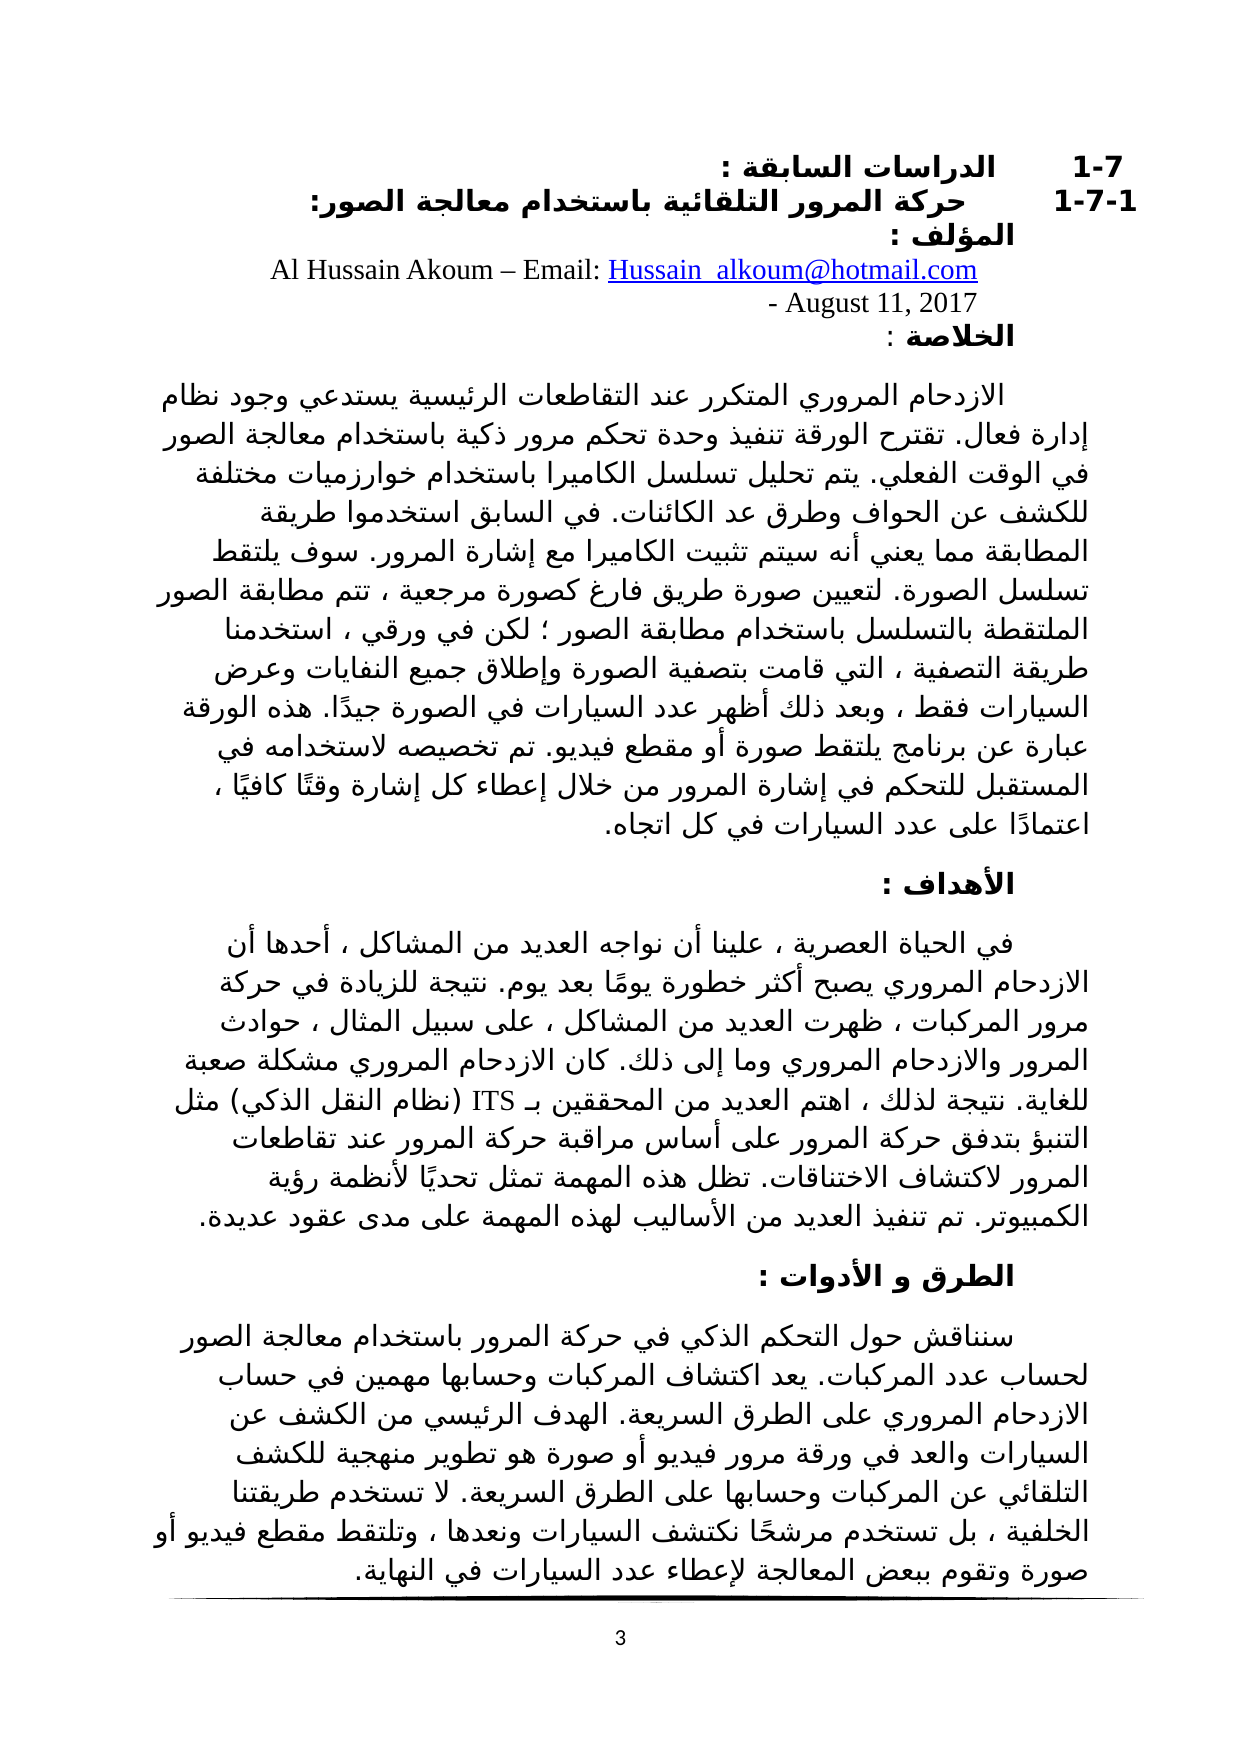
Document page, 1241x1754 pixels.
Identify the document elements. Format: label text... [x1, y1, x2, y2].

list حركة المرور التلقائية باستخدام معالجة الصور: [150, 184, 1053, 218]
list Al Hussain Akoum – Email: Hussain_alkoum@hotmail.com [150, 252, 978, 285]
text الأهداف : [150, 867, 1090, 901]
text سنناقش حول التحكم الذكي في حركة المرور باستخدام معالجة الصور لحساب عدد المركبات. يعد اكتشاف المركبات وحسابها مهمين في حساب الازدحام المروري على الطرق السريعة. الهدف الرئيسي من الكشف عن السيارات والعد في ورقة مرور فيديو أو صورة هو تطوير منهجية للكشف التلقائي عن المركبات وحسابها على الطرق السريعة. لا تستخدم طريقتنا الخلفية ، بل تستخدم مرشحًا نكتشف السيارات ونعدها ، وتلتقط مقطع فيديو أو صورة وتقوم ببعض المعالجة لإعطاء عدد السيارات في النهاية. [150, 1319, 1090, 1587]
text الازدحام المروري المتكرر عند التقاطعات الرئيسية يستدعي وجود نظام إدارة فعال. تقترح الورقة تنفيذ وحدة تحكم مرور ذكية باستخدام معالجة الصور في الوقت الفعلي. يتم تحليل تسلسل الكاميرا باستخدام خوارزميات مختلفة للكشف عن الحواف وطرق عد الكائنات. في السابق استخدموا طريقة المطابقة مما يعني أنه سيتم تثبيت الكاميرا مع إشارة المرور. سوف يلتقط تسلسل الصورة. لتعيين صورة طريق فارغ كصورة مرجعية ، تتم مطابقة الصور الملتقطة بالتسلسل باستخدام مطابقة الصور ؛ لكن في ورقي ، استخدمنا طريقة التصفية ، التي قامت بتصفية الصورة وإطلاق جميع النفايات وعرض السيارات فقط ، وبعد ذلك أظهر عدد السيارات في الصورة جيدًا. هذه الورقة عبارة عن برنامج يلتقط صورة أو مقطع فيديو. تم تخصيصه لاستخدامه في المستقبل للتحكم في إشارة المرور من خلال إعطاء كل إشارة وقتًا كافيًا ، اعتمادًا على عدد السيارات في كل اتجاه. [150, 379, 1090, 841]
list المؤلف : [150, 218, 1015, 252]
text الطرق و الأدوات : [150, 1259, 1090, 1293]
picture [168, 1594, 1144, 1603]
list الدراسات السابقة : [150, 150, 1071, 184]
list August 11, 2017 - [150, 285, 978, 319]
text الخلاصة : [150, 319, 1090, 353]
text في الحياة العصرية ، علينا أن نواجه العديد من المشاكل ، أحدها أن الازدحام المروري يصبح أكثر خطورة يومًا بعد يوم. نتيجة للزيادة في حركة مرور المركبات ، ظهرت العديد من المشاكل ، على سبيل المثال ، حوادث المرور والازدحام المروري وما إلى ذلك. كان الازدحام المروري مشكلة صعبة للغاية. نتيجة لذلك ، اهتم العديد من المحققين بـ ITS (نظام النقل الذكي) مثل التنبؤ بتدفق حركة المرور على أساس مراقبة حركة المرور عند تقاطعات المرور لاكتشاف الاختناقات. تظل هذه المهمة تمثل تحديًا لأنظمة رؤية الكمبيوتر. تم تنفيذ العديد من الأساليب لهذه المهمة على مدى عقود عديدة. [150, 927, 1090, 1234]
